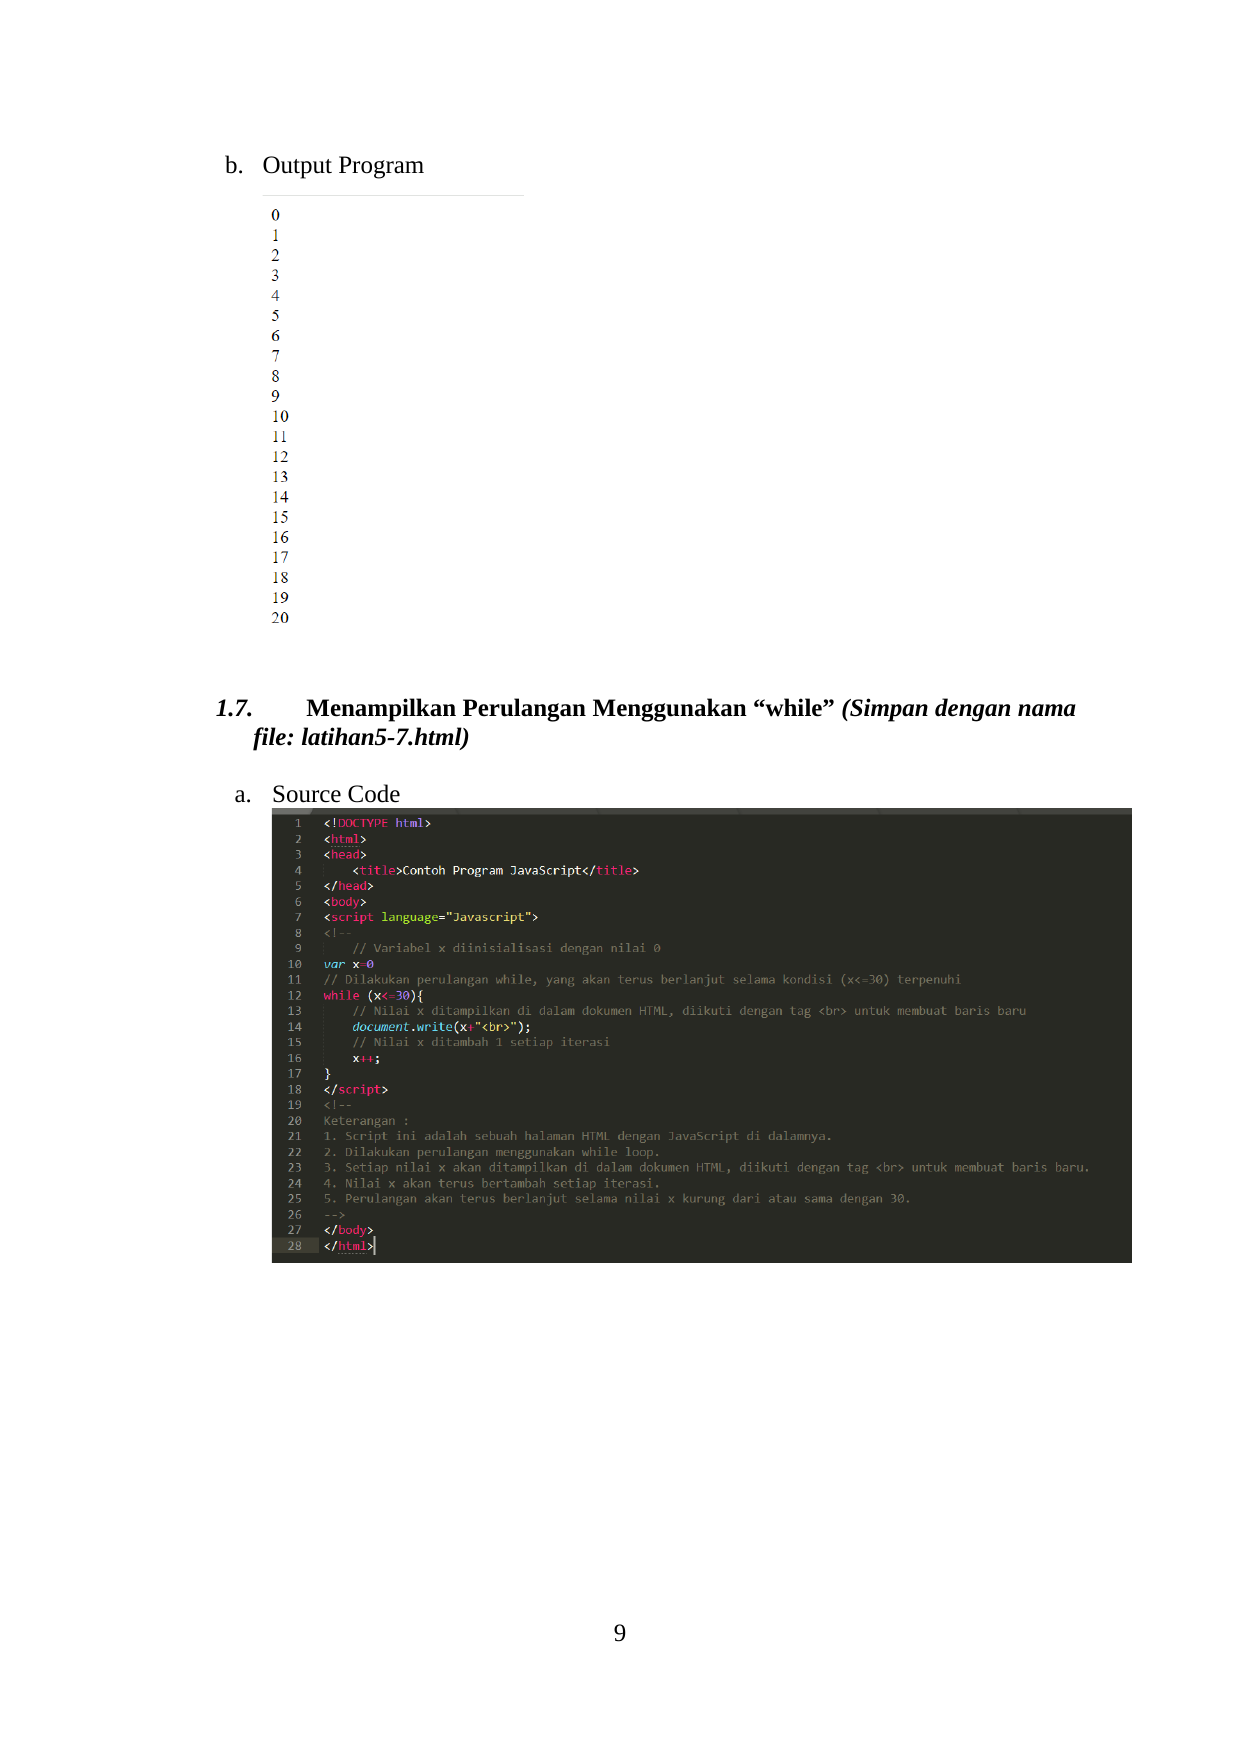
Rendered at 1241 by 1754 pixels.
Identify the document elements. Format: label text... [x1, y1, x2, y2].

picture [271, 808, 1132, 1263]
picture [262, 192, 524, 637]
list Menampilkan Perulangan Menggunakan “while” (Simpan dengan nama file: latihan5-7.html) [216, 693, 1090, 751]
list Source Code [234, 779, 1090, 808]
list Output Program [225, 150, 1090, 179]
